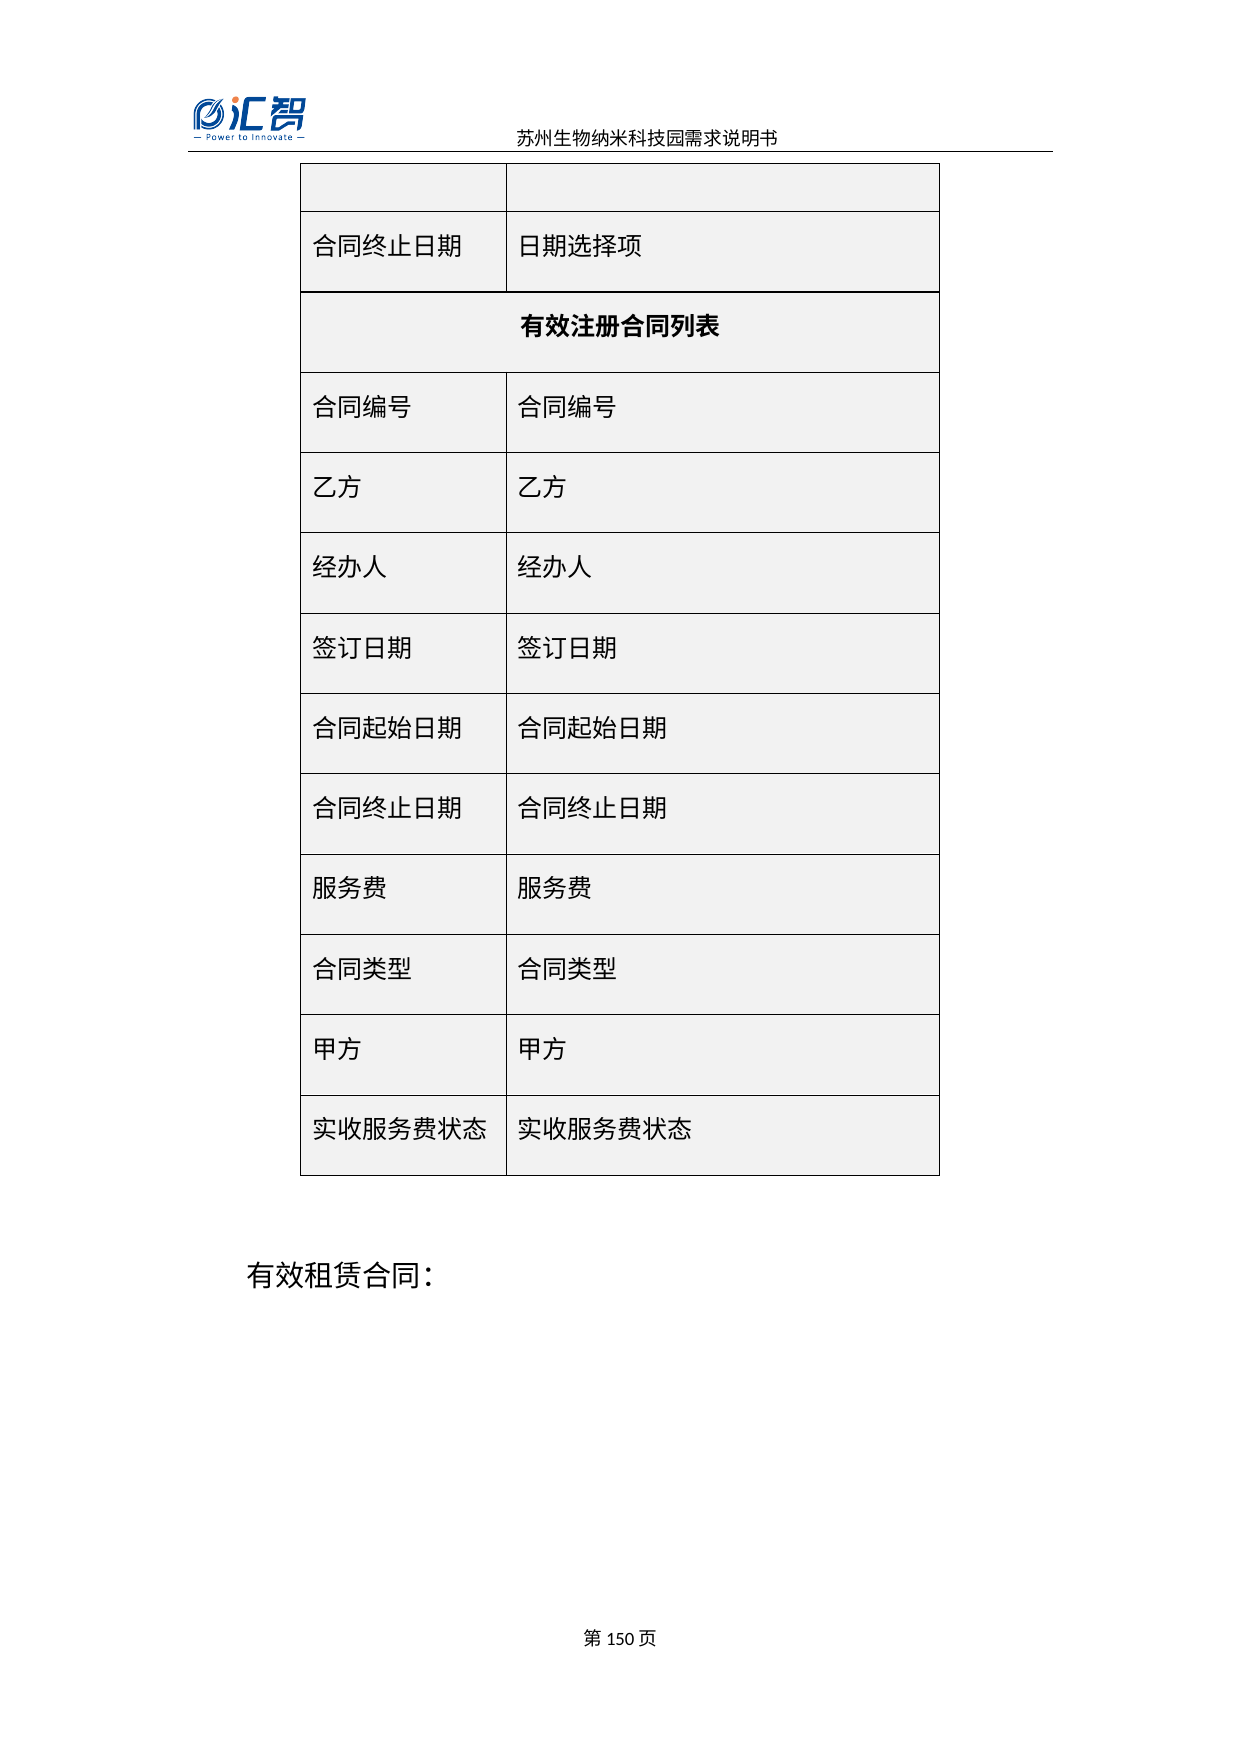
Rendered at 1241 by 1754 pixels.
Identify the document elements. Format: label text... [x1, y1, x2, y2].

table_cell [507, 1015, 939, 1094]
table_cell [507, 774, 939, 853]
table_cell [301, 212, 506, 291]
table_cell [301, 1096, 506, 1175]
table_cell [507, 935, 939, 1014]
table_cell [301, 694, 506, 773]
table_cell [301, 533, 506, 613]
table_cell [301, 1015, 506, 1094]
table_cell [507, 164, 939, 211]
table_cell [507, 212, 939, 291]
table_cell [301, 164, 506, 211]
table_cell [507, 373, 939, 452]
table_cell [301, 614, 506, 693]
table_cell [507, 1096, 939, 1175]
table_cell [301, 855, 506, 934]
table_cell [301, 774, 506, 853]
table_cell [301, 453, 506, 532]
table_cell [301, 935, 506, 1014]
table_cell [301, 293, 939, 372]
text 有效租赁合同： [187, 1241, 1053, 1306]
picture [187, 88, 313, 146]
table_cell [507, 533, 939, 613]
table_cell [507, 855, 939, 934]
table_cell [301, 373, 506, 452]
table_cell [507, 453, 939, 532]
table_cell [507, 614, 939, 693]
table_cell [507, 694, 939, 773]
